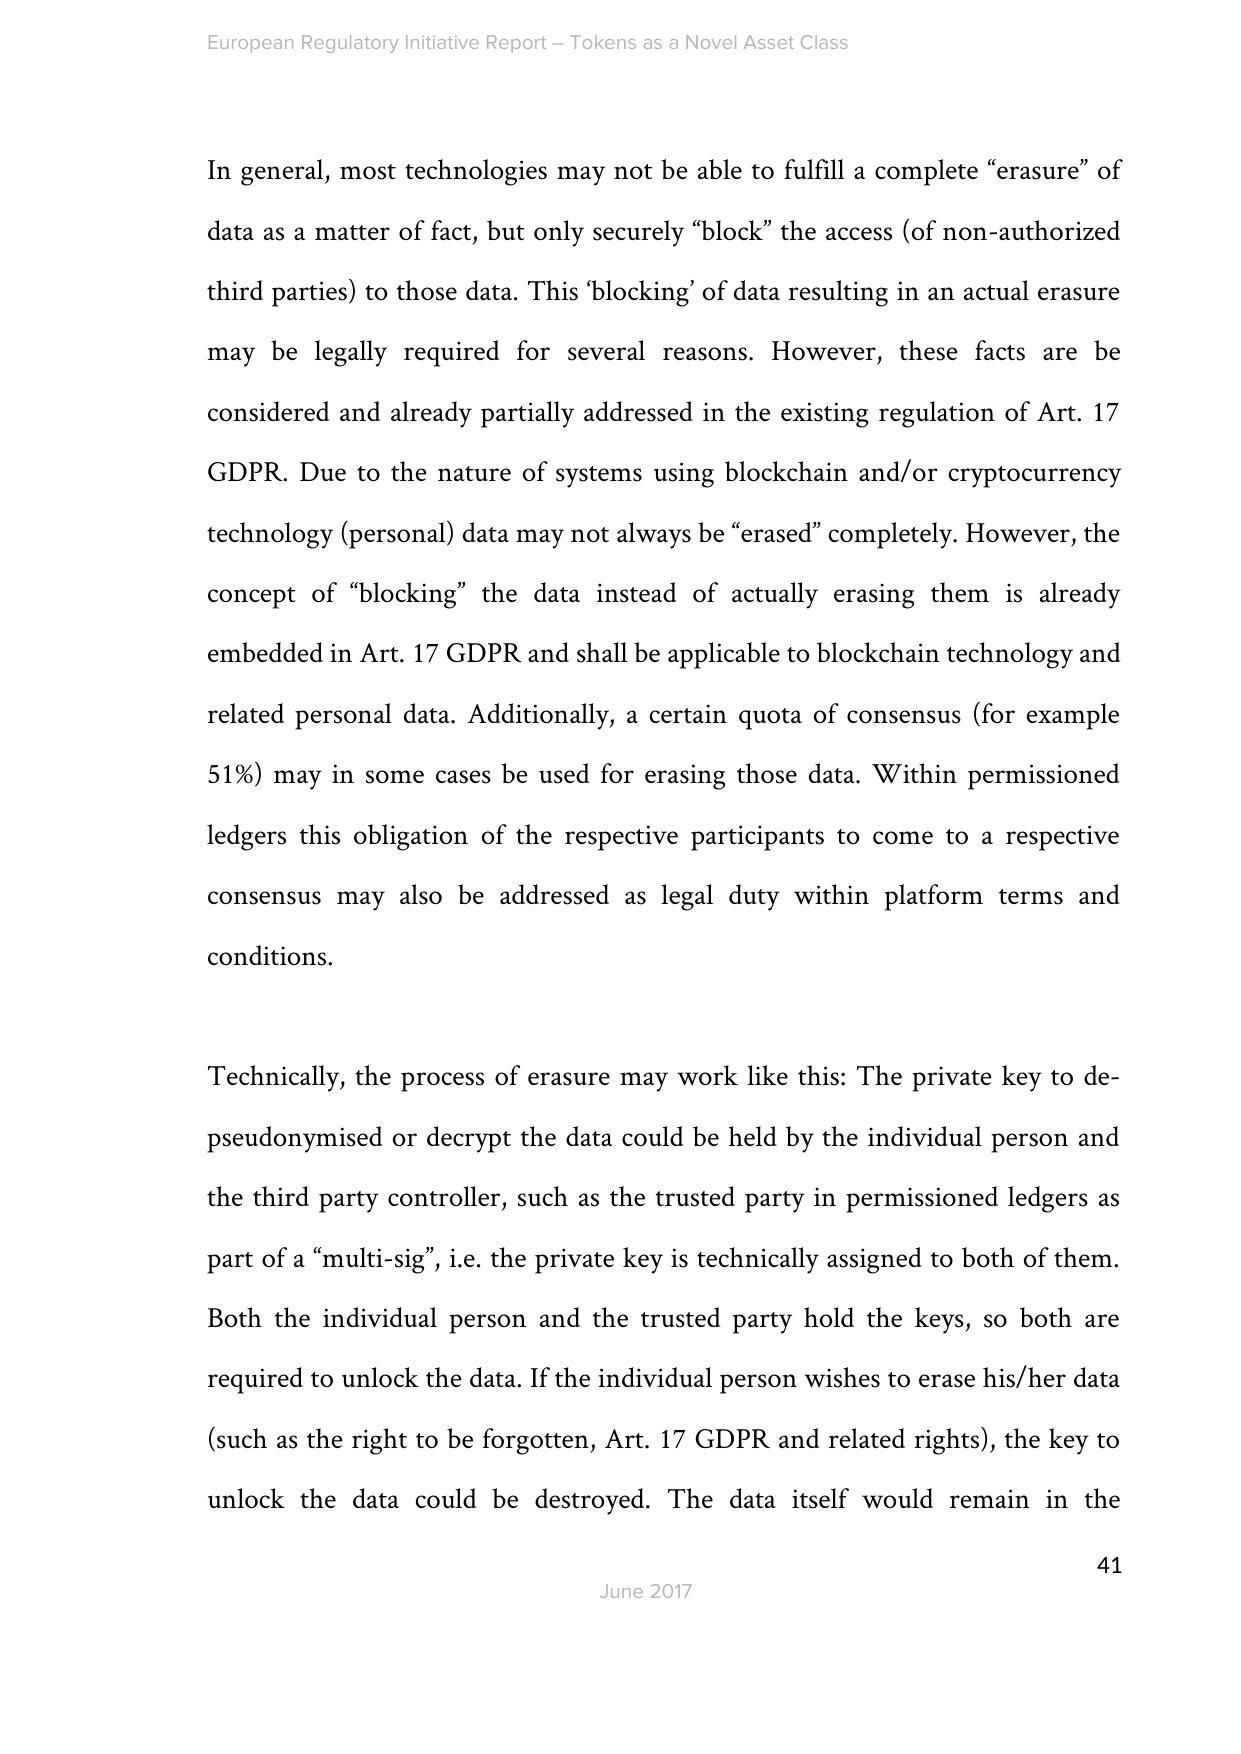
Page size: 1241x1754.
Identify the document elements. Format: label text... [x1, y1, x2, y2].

text In general, most technologies may not be able to fulfill a complete “erasure” of data as a matter of fact, but only securely “block” the access (of non-authorized third parties) to those data. This ‘blocking’ of data resulting in an actual erasure may be legally required for several reasons. However, these facts are be considered and already partially addressed in the existing regulation of Art. 17 GDPR. Due to the nature of systems using blockchain and/or cryptocurrency technology (personal) data may not always be “erased” completely. However, the concept of “blocking” the data instead of actually erasing them is already embedded in Art. 17 GDPR and shall be applicable to blockchain technology and related personal data. Additionally, a certain quota of consensus (for example 51%) may in some cases be used for erasing those data. Within permissioned ledgers this obligation of the respective participants to come to a respective consensus may also be addressed as legal duty within platform terms and conditions. [207, 148, 1122, 973]
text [207, 1054, 1122, 1517]
